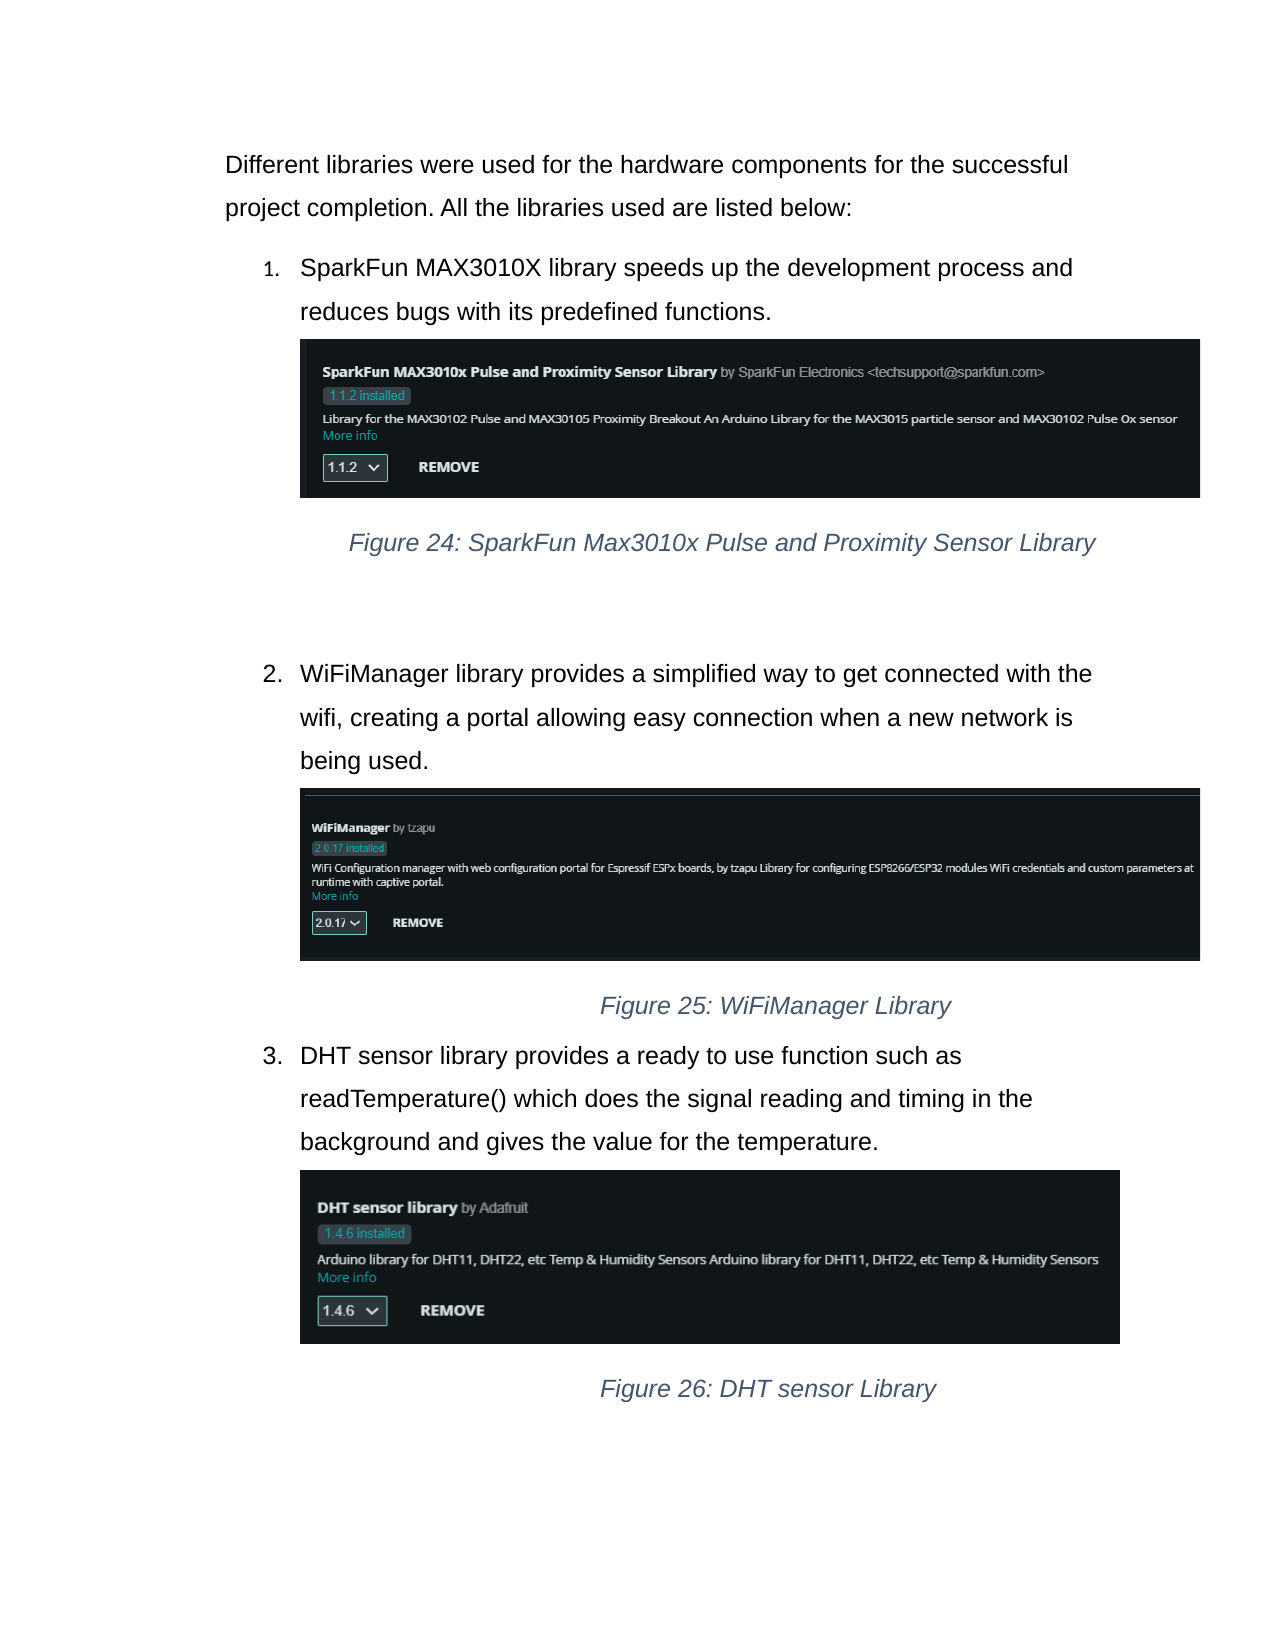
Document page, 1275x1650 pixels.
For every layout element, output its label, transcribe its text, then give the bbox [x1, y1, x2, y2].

picture [300, 788, 1200, 961]
list DHT sensor library provides a ready to use function such as readTemperature() which does the signal reading and timing in the background and gives the value for the temperature. [262, 1041, 1125, 1156]
text Different libraries were used for the hardware components for the successful project completion. All the libraries used are listed below: [225, 150, 1125, 222]
picture [300, 1170, 1120, 1344]
text Figure 26: DHT sensor Library [225, 1374, 1125, 1403]
picture [300, 339, 1200, 498]
list WiFiManager library provides a simplified way to get connected with the wifi, creating a portal allowing easy connection when a new network is being used. [262, 659, 1125, 774]
text Figure 25: WiFiManager Library [600, 991, 1125, 1020]
text Figure 24: SparkFun Max3010x Pulse and Proximity Sensor Library [225, 528, 1125, 557]
